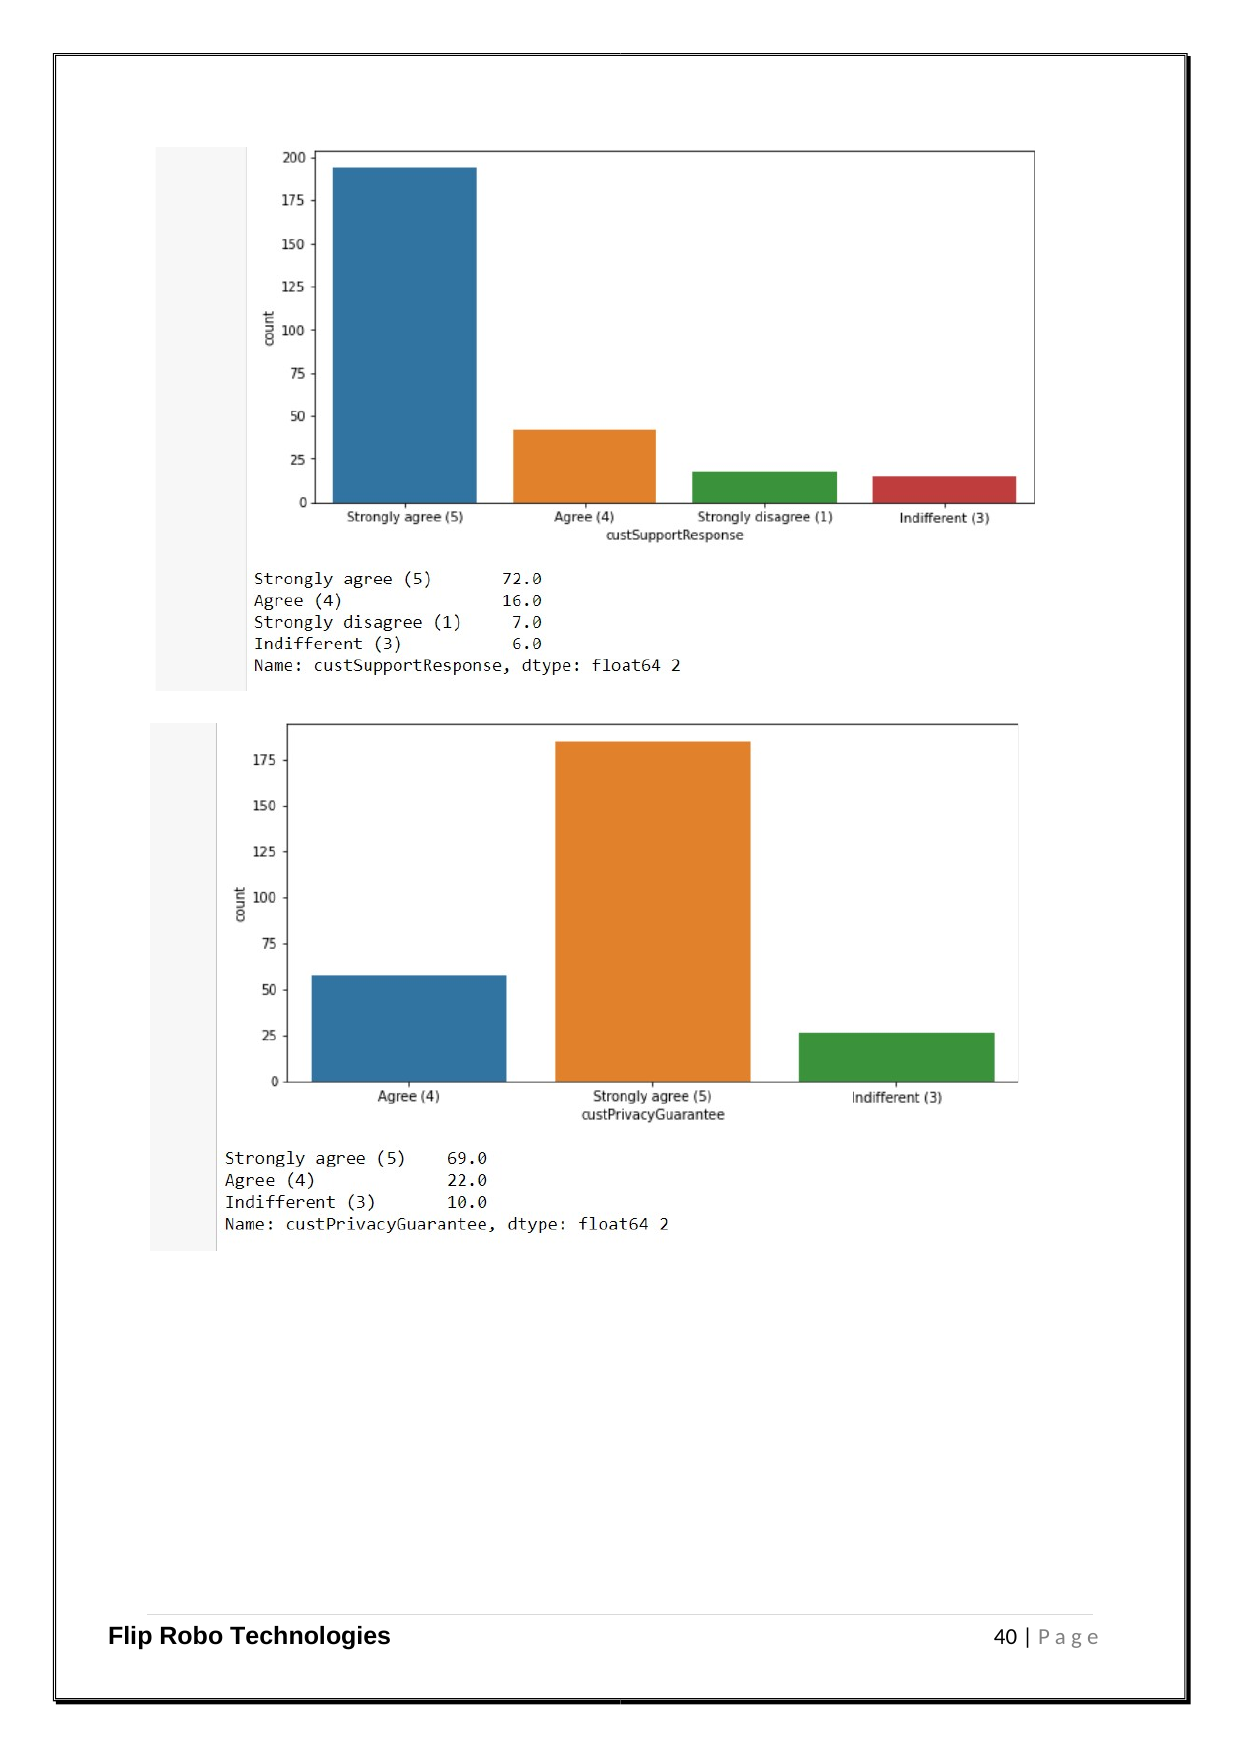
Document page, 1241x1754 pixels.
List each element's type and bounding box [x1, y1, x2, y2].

picture [150, 723, 1019, 1251]
picture [155, 147, 1035, 691]
